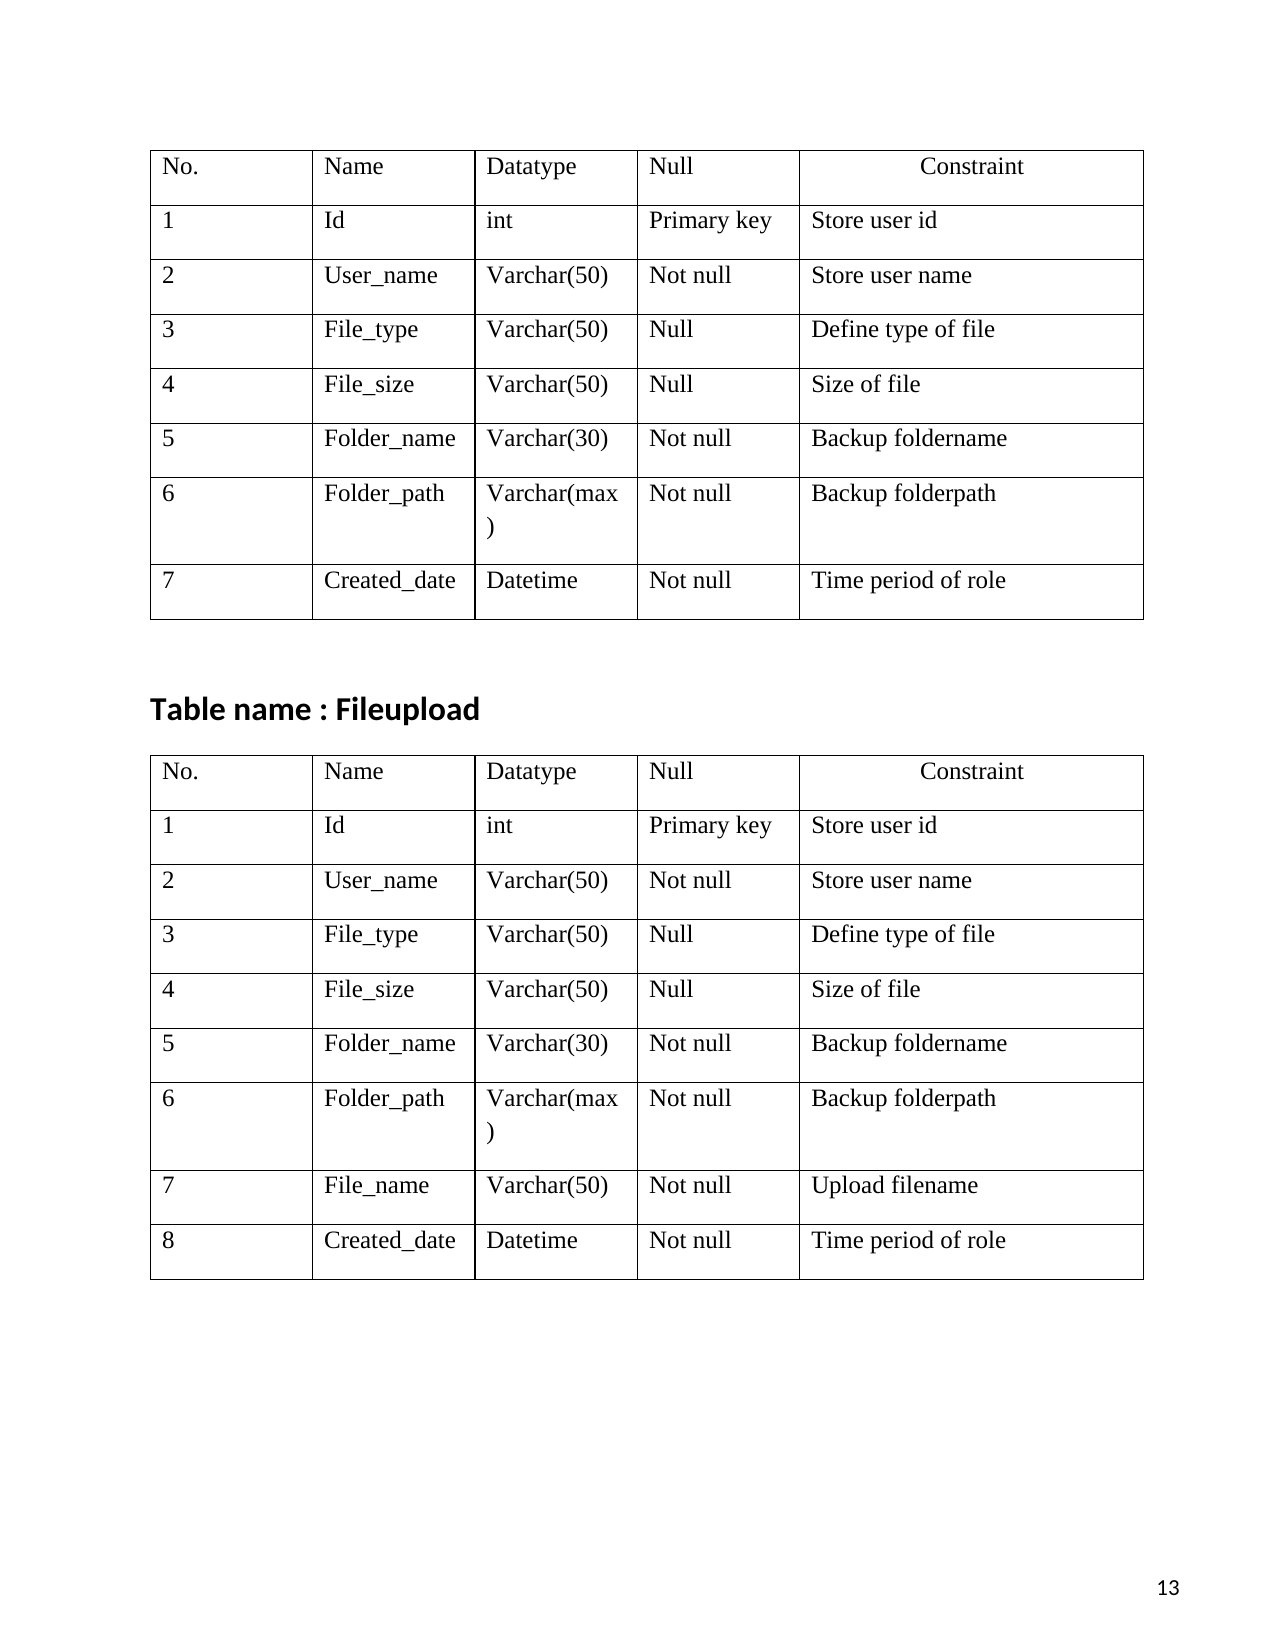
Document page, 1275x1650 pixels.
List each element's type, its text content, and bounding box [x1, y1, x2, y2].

table_cell int [476, 206, 637, 259]
table_cell Store user id [800, 811, 1143, 864]
table_cell Store user name [800, 260, 1143, 313]
table_header Datatype [476, 756, 637, 809]
table_cell Define type of file [800, 315, 1143, 368]
table_cell 5 [151, 1029, 312, 1082]
table_cell 4 [151, 974, 312, 1027]
table_cell Size of file [800, 974, 1143, 1027]
table_cell File_size [313, 974, 474, 1027]
table_header No. [151, 151, 312, 204]
table_cell Null [638, 315, 799, 368]
table_header Constraint [800, 151, 1143, 204]
table_header Name [313, 151, 474, 204]
table_cell 7 [151, 1171, 312, 1224]
table_cell 3 [151, 315, 312, 368]
table_cell Null [638, 974, 799, 1027]
table_cell File_type [313, 920, 474, 973]
table_cell Primary key [638, 206, 799, 259]
table_cell Id [313, 206, 474, 259]
table_header Null [638, 756, 799, 809]
table_cell 2 [151, 865, 312, 918]
table_cell Folder_path [313, 478, 474, 564]
table_cell Not null [638, 1083, 799, 1169]
table_header Datatype [476, 151, 637, 204]
table_cell Backup folderpath [800, 478, 1143, 564]
table_cell Define type of file [800, 920, 1143, 973]
table_cell Varchar(30) [476, 1029, 637, 1082]
table_cell Store user name [800, 865, 1143, 918]
table_cell 8 [151, 1225, 312, 1278]
table_cell Store user id [800, 206, 1143, 259]
table_cell Created_date [313, 1225, 474, 1278]
table_cell Not null [638, 260, 799, 313]
table_cell Varchar(50) [476, 920, 637, 973]
table_cell Null [638, 369, 799, 422]
table_cell Time period of role [800, 565, 1143, 619]
table_cell File_size [313, 369, 474, 422]
table_cell Folder_name [313, 424, 474, 477]
table_cell Not null [638, 865, 799, 918]
table_cell File_type [313, 315, 474, 368]
table_cell Varchar(50) [476, 1171, 637, 1224]
table_cell Not null [638, 424, 799, 477]
table_cell Folder_path [313, 1083, 474, 1169]
table_cell Backup folderpath [800, 1083, 1143, 1169]
table_cell Time period of role [800, 1225, 1143, 1278]
table_cell 3 [151, 920, 312, 973]
table_cell Backup foldername [800, 1029, 1143, 1082]
table_cell Not null [638, 1171, 799, 1224]
table_cell Varchar(50) [476, 974, 637, 1027]
table_cell 5 [151, 424, 312, 477]
text Table name : Fileupload [150, 687, 1125, 728]
table_cell Datetime [476, 1225, 637, 1278]
table_header Name [313, 756, 474, 809]
table_cell Varchar(50) [476, 260, 637, 313]
table_cell Created_date [313, 565, 474, 619]
table_cell Not null [638, 1029, 799, 1082]
table_cell Id [313, 811, 474, 864]
table_cell Backup foldername [800, 424, 1143, 477]
table_cell Varchar(50) [476, 315, 637, 368]
table_cell 6 [151, 478, 312, 564]
table_cell int [476, 811, 637, 864]
table_cell Varchar(50) [476, 865, 637, 918]
table_cell 4 [151, 369, 312, 422]
table_header No. [151, 756, 312, 809]
table_cell Null [638, 920, 799, 973]
table_cell Not null [638, 565, 799, 619]
table_cell Varchar(max) [476, 478, 637, 564]
table_header Constraint [800, 756, 1143, 809]
table_cell Upload filename [800, 1171, 1143, 1224]
table_cell Varchar(30) [476, 424, 637, 477]
table_cell Varchar(max) [476, 1083, 637, 1169]
table_cell Datetime [476, 565, 637, 619]
table_cell 1 [151, 206, 312, 259]
table_cell 6 [151, 1083, 312, 1169]
table_header Null [638, 151, 799, 204]
table_cell Varchar(50) [476, 369, 637, 422]
table_cell 1 [151, 811, 312, 864]
table_cell User_name [313, 865, 474, 918]
table_cell 7 [151, 565, 312, 619]
table_cell 2 [151, 260, 312, 313]
table_cell Not null [638, 1225, 799, 1278]
table_cell User_name [313, 260, 474, 313]
table_cell Folder_name [313, 1029, 474, 1082]
table_cell Size of file [800, 369, 1143, 422]
table_cell File_name [313, 1171, 474, 1224]
table_cell Not null [638, 478, 799, 564]
table_cell Primary key [638, 811, 799, 864]
